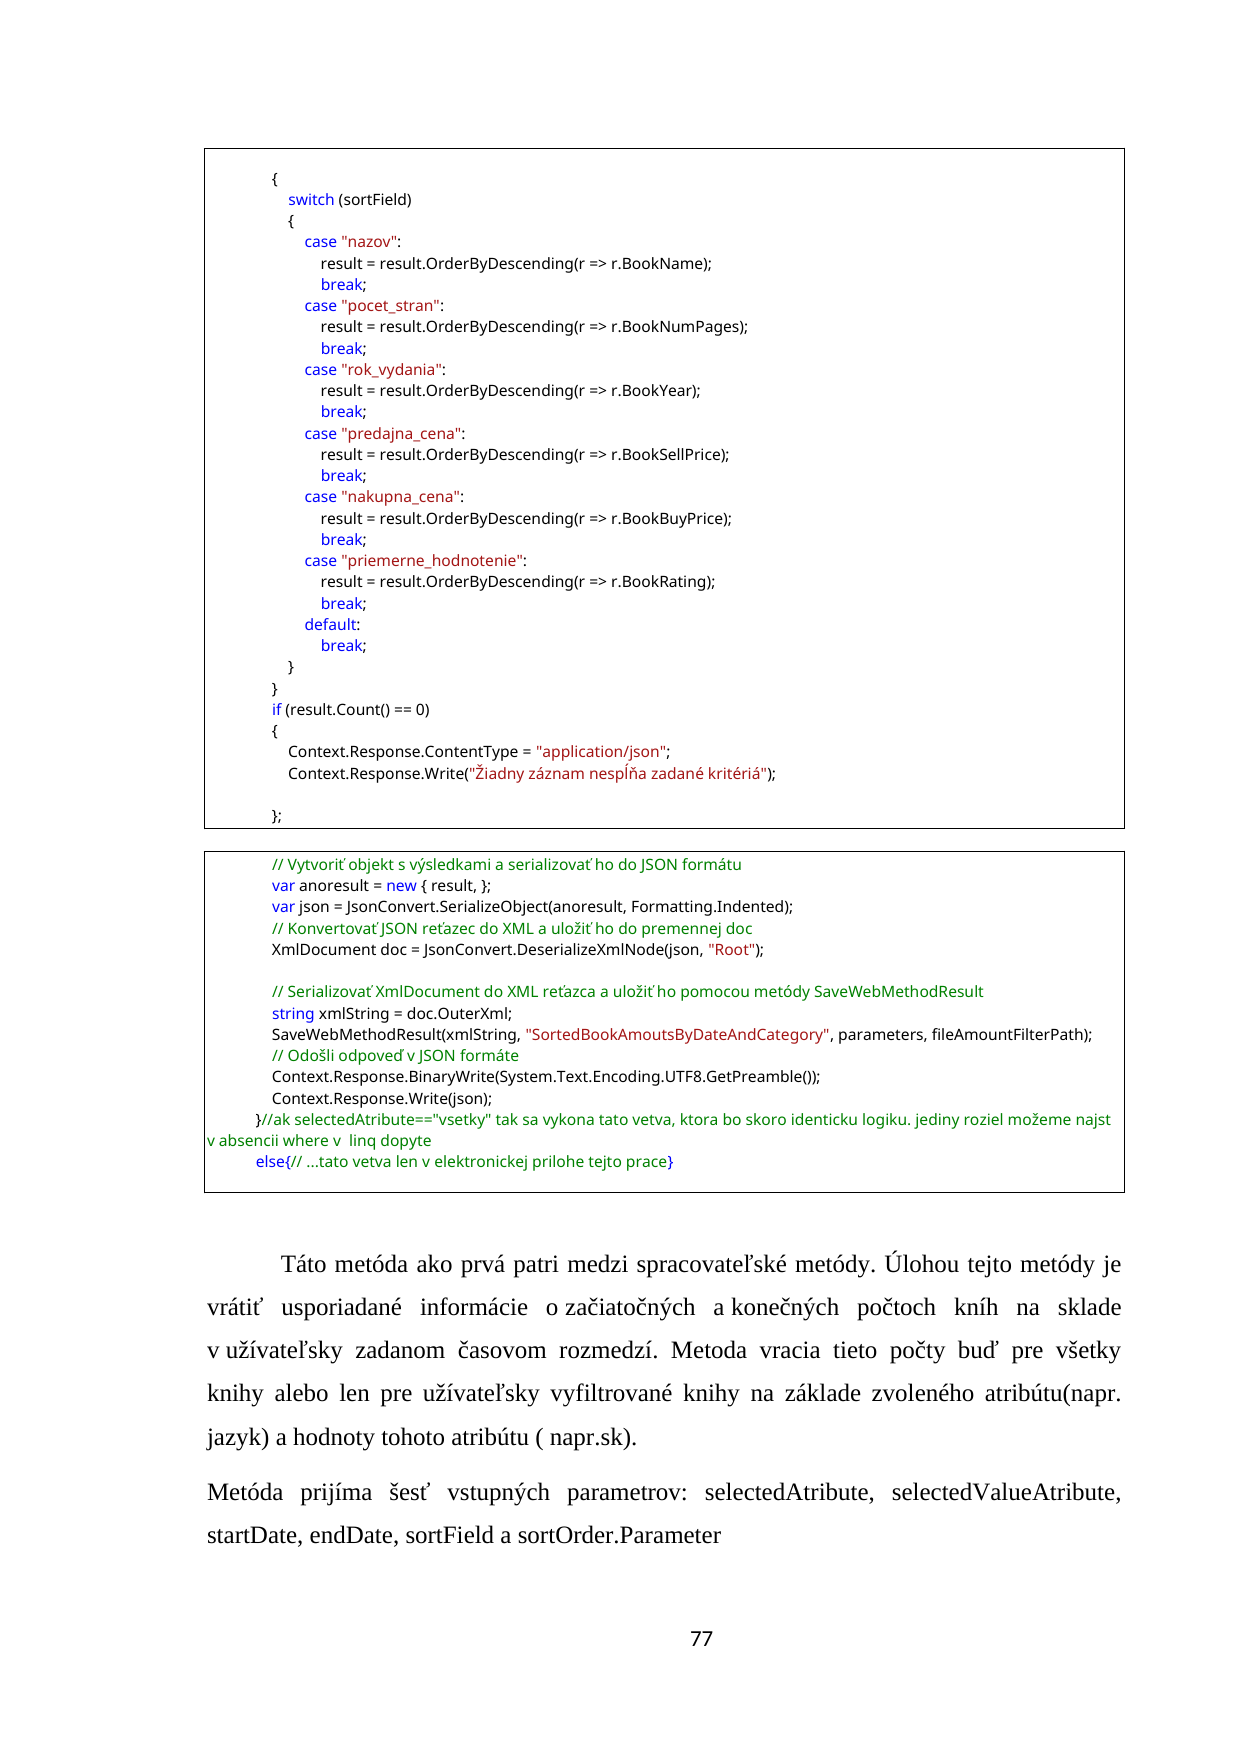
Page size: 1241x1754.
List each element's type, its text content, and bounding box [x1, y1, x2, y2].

text }//ak selectedAtribute=="vsetky" tak sa vykona tato vetva, ktora bo skoro identicku logiku. jediny roziel možeme najst v absencii where v linq dopyte [207, 1109, 1122, 1151]
text result = result.OrderByDescending(r => r.BookBuyPrice); [207, 507, 1122, 529]
text Táto metóda ako prvá patri medzi spracovateľské metódy. Úlohou tejto metódy je vrátiť usporiadané informácie o začiatočných a konečných počtoch kníh na sklade v užívateľsky zadanom časovom rozmedzí. Metoda vracia tieto počty buď pre všetky knihy alebo len pre užívateľsky vyfiltrované knihy na základe zvoleného atribútu(napr. jazyk) a hodnoty tohoto atribútu ( napr.sk). [207, 1249, 1122, 1450]
text var json = JsonConvert.SerializeObject(anoresult, Formatting.Indented); [207, 896, 1122, 917]
text // Serializovať XmlDocument do XML reťazca a uložiť ho pomocou metódy SaveWebMethodResult [207, 981, 1122, 1002]
text result = result.OrderByDescending(r => r.BookSellPrice); [207, 444, 1122, 465]
text result = result.OrderByDescending(r => r.BookYear); [207, 380, 1122, 401]
text else{// ...tato vetva len v elektronickej prilohe tejto prace} [207, 1151, 1122, 1172]
text break; [207, 529, 1122, 550]
text break; [207, 465, 1122, 486]
text }; [205, 785, 1124, 828]
text { [205, 149, 1124, 189]
text default: [207, 614, 1122, 635]
text string xmlString = doc.OuterXml; [207, 1002, 1122, 1024]
text switch (sortField) [207, 189, 1122, 210]
text break; [207, 635, 1122, 656]
text XmlDocument doc = JsonConvert.DeserializeXmlNode(json, "Root"); [207, 939, 1122, 960]
text // Odošli odpoveď v JSON formáte [207, 1045, 1122, 1066]
text case "pocet_stran": [207, 295, 1122, 316]
text var anoresult = new { result, }; [207, 875, 1122, 896]
text case "nakupna_cena": [207, 486, 1122, 507]
text result = result.OrderByDescending(r => r.BookName); [207, 252, 1122, 274]
text if (result.Count() == 0) [207, 699, 1122, 720]
text break; [207, 337, 1122, 359]
text SaveWebMethodResult(xmlString, "SortedBookAmoutsByDateAndCategory", parameters, fileAmountFilterPath); [207, 1024, 1122, 1045]
text break; [207, 401, 1122, 422]
text break; [207, 592, 1122, 614]
text } [207, 677, 1122, 699]
text } [207, 656, 1122, 677]
text break; [207, 274, 1122, 295]
text result = result.OrderByDescending(r => r.BookNumPages); [207, 316, 1122, 337]
text Context.Response.BinaryWrite(System.Text.Encoding.UTF8.GetPreamble()); [207, 1066, 1122, 1087]
text // Vytvoriť objekt s výsledkami a serializovať ho do JSON formátu [205, 852, 1124, 875]
text case "rok_vydania": [207, 359, 1122, 380]
text { [207, 210, 1122, 231]
text Context.Response.Write("Žiadny záznam nespĺňa zadané kritériá"); [207, 762, 1122, 784]
text result = result.OrderByDescending(r => r.BookRating); [207, 571, 1122, 592]
text Metóda prijíma šesť vstupných parametrov: selectedAtribute, selectedValueAtribute, startDate, endDate, sortField a sortOrder.Parameter [207, 1477, 1122, 1549]
text Context.Response.Write(json); [207, 1087, 1122, 1109]
text case "nazov": [207, 231, 1122, 252]
text // Konvertovať JSON reťazec do XML a uložiť ho do premennej doc [207, 917, 1122, 939]
text case "predajna_cena": [207, 422, 1122, 444]
text { [207, 720, 1122, 741]
text case "priemerne_hodnotenie": [207, 550, 1122, 571]
text Context.Response.ContentType = "application/json"; [207, 741, 1122, 762]
